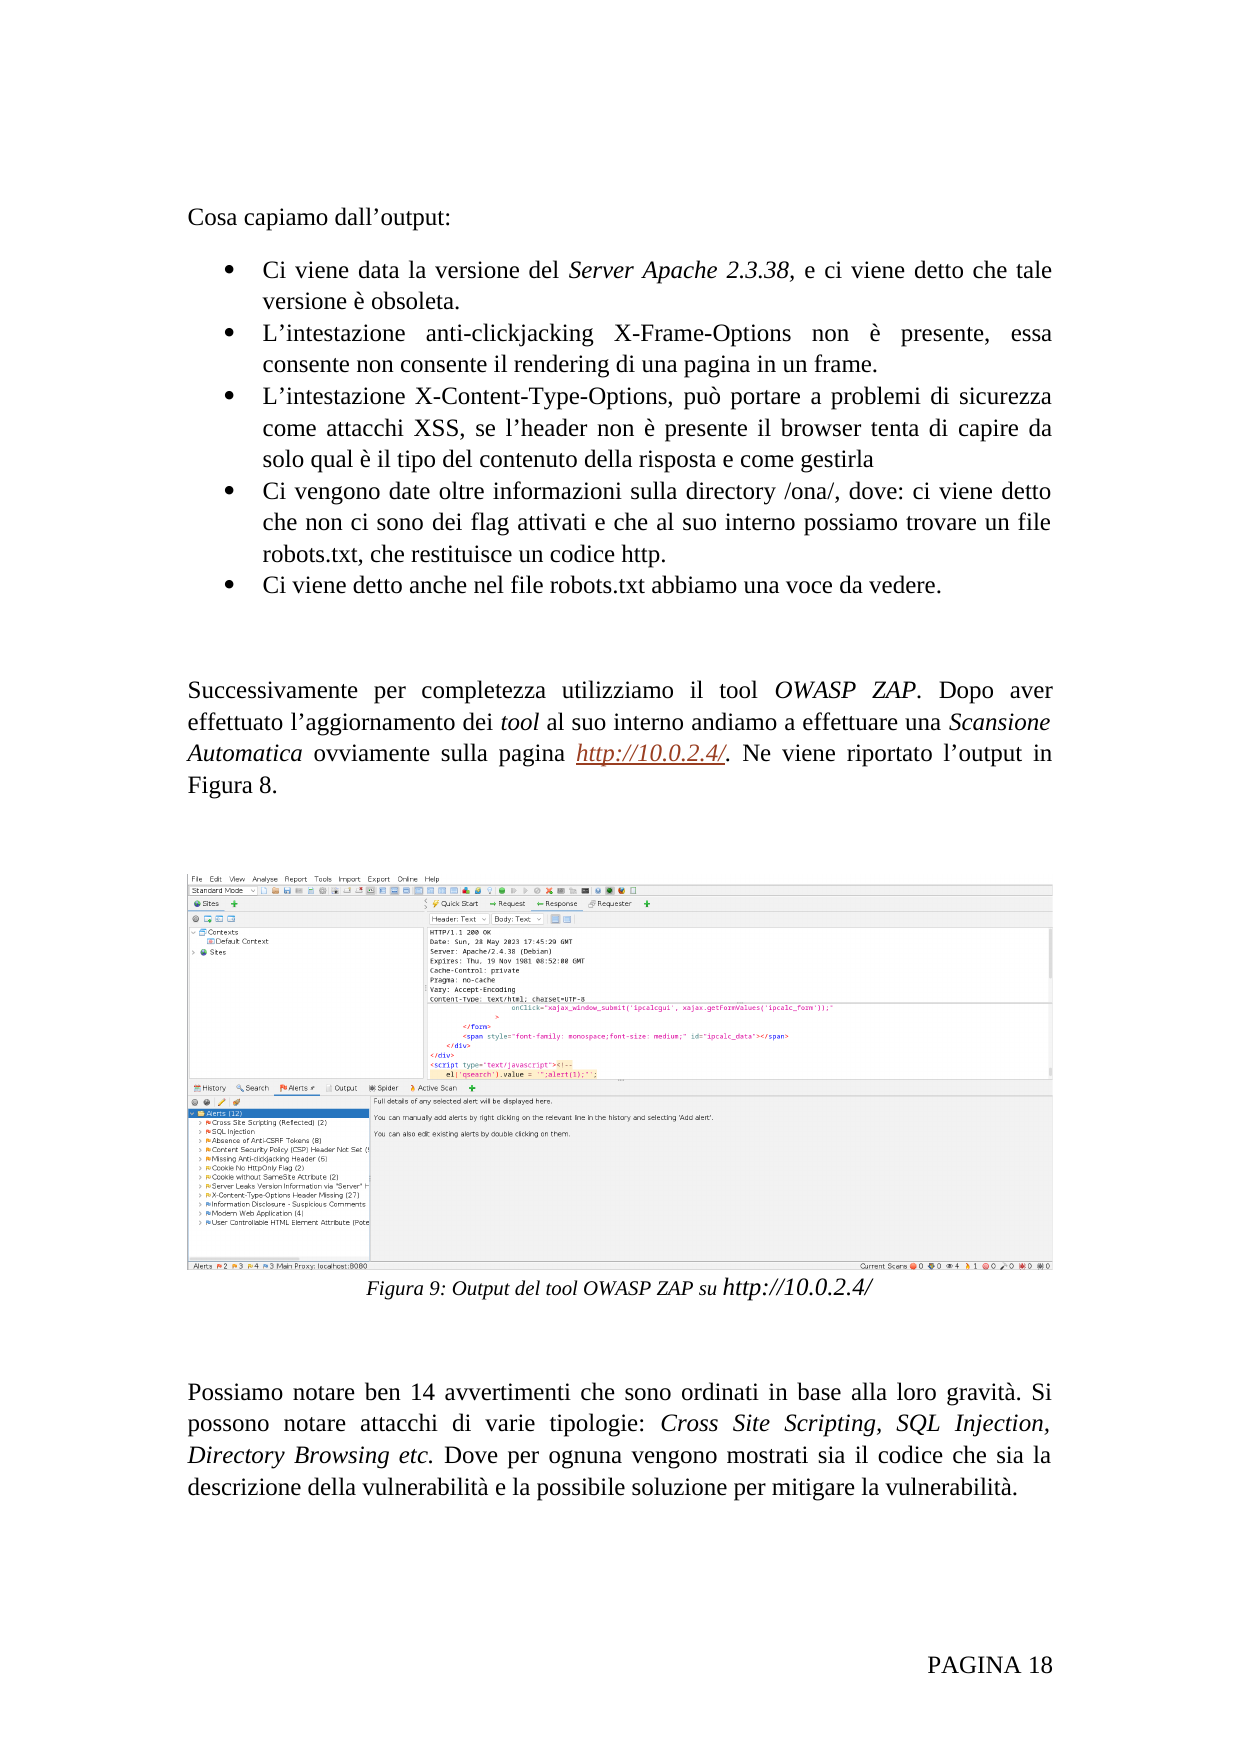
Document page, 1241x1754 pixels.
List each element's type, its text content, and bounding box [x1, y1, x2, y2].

picture [187, 874, 1053, 1270]
text Cosa capiamo dall’output: [187, 202, 1053, 231]
text Possiamo notare ben 14 avvertimenti che sono ordinati in base alla loro gravità. Si possono notare attacchi di varie tipologie: Cross Site Scripting, SQL Injection, Directory Browsing etc. Dove per ognuna vengono mostrati sia il codice che sia la descrizione della vulnerabilità e la possibile soluzione per mitigare la vulnerabilità. [187, 1377, 1053, 1500]
list L’intestazione anti-clickjacking X-Frame-Options non è presente, essa consente non consente il rendering di una pagina in un frame. [225, 318, 1053, 378]
list Ci viene detto anche nel file robots.txt abbiamo una voce da vedere. [225, 570, 1053, 599]
text Figura 9: Output del tool OWASP ZAP su http://10.0.2.4/ [187, 1270, 1053, 1301]
list Ci viene data la versione del Server Apache 2.3.38, e ci viene detto che tale versione è obsoleta. [225, 255, 1053, 315]
list L’intestazione X-Content-Type-Options, può portare a problemi di sicurezza come attacchi XSS, se l’header non è presente il browser tenta di capire da solo qual è il tipo del contenuto della risposta e come gestirla [225, 381, 1053, 473]
list Ci vengono date oltre informazioni sulla directory /ona/, dove: ci viene detto che non ci sono dei flag attivati e che al suo interno possiamo trovare un file robots.txt, che restituisce un codice http. [225, 476, 1053, 568]
text Successivamente per completezza utilizziamo il tool OWASP ZAP. Dopo aver effettuato l’aggiornamento dei tool al suo interno andiamo a effettuare una Scansione Automatica ovviamente sulla pagina http://10.0.2.4/. Ne viene riportato l’output in Figura 8. [187, 675, 1053, 799]
